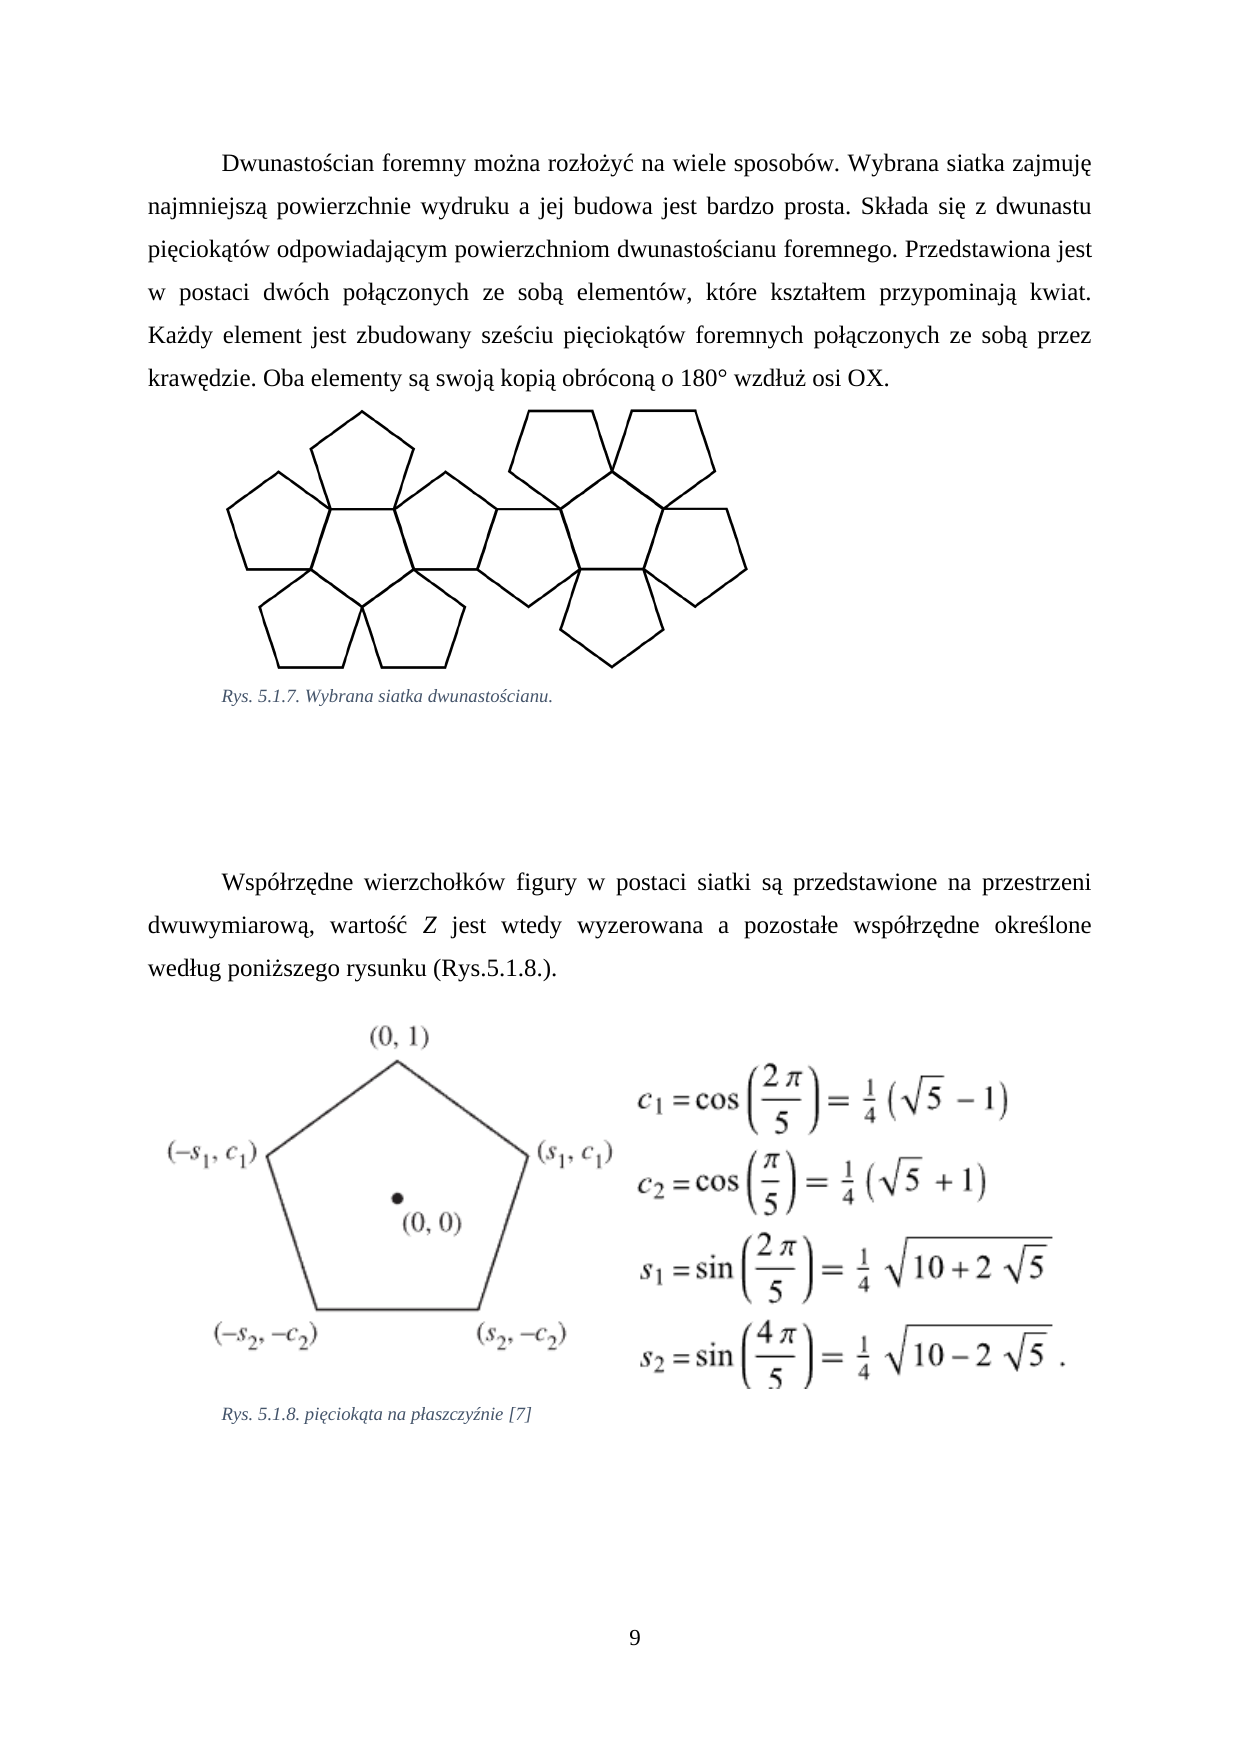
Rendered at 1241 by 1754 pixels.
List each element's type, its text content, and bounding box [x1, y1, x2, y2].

picture [147, 996, 1073, 1389]
picture [221, 406, 752, 671]
text Współrzędne wierzchołków figury w postaci siatki są przedstawione na przestrzeni dwuwymiarową, wartość Z jest wtedy wyzerowana a pozostałe współrzędne określone według poniższego rysunku (Rys.5.1.8.). [148, 867, 1093, 982]
text Dwunastościan foremny można rozłożyć na wiele sposobów. Wybrana siatka zajmuję najmniejszą powierzchnie wydruku a jej budowa jest bardzo prosta. Składa się z dwunastu pięciokątów odpowiadającym powierzchniom dwunastościanu foremnego. Przedstawiona jest w postaci dwóch połączonych ze sobą elementów, które kształtem przypominają kwiat. Każdy element jest zbudowany sześciu pięciokątów foremnych połączonych ze sobą przez krawędzie. Oba elementy są swoją kopią obróconą o 180° wzdłuż osi OX. [148, 148, 1093, 392]
